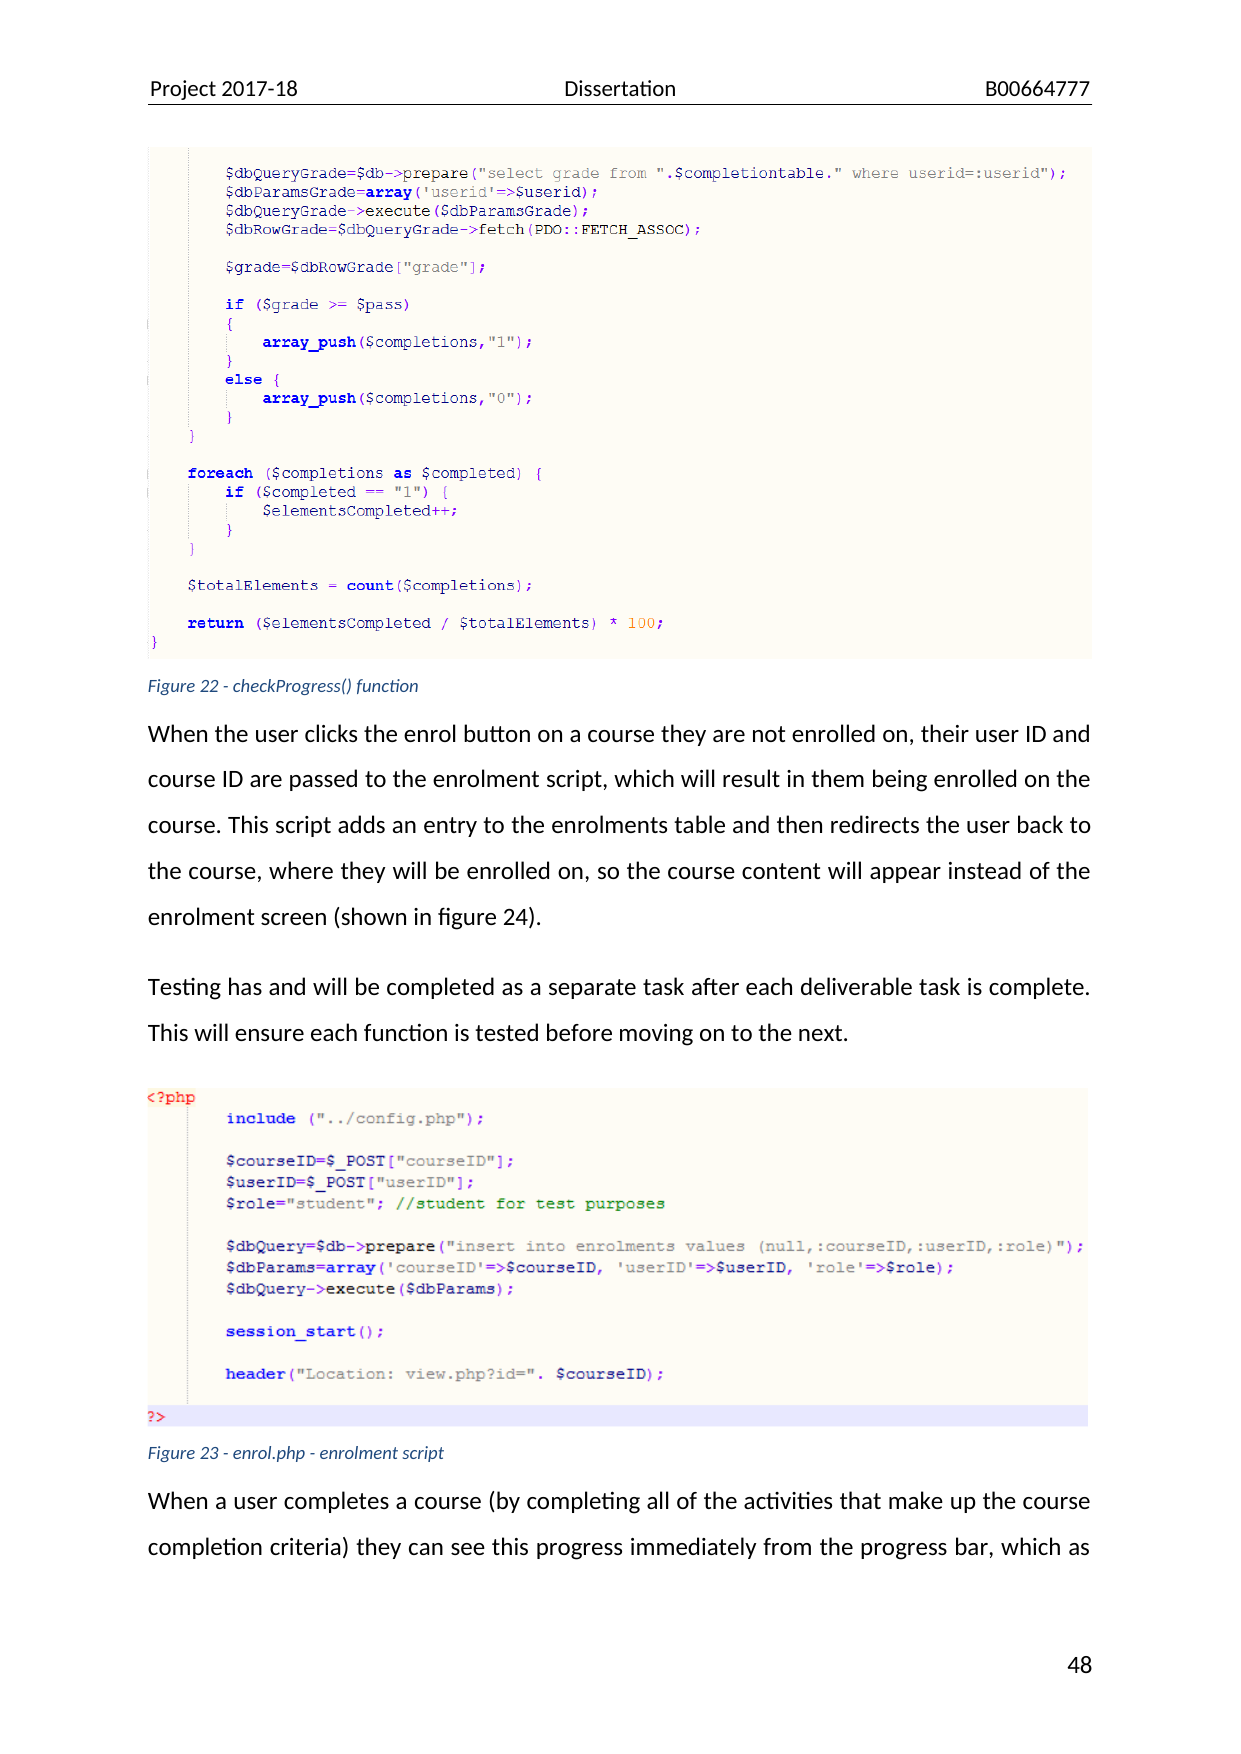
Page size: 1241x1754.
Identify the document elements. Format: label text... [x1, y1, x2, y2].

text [148, 1485, 1092, 1561]
text When the user clicks the enrol button on a course they are not enrolled on, their user ID and course ID are passed to the enrolment script, which will result in them being enrolled on the course. This script adds an entry to the enrolments table and then redirects the user back to the course, where they will be enrolled on, so the course content will appear instead of the enrolment screen (shown in figure 24). [148, 718, 1092, 931]
text Testing has and will be completed as a separate task after each deliverable task is complete. This will ensure each function is tested before moving on to the next. [148, 972, 1092, 1048]
picture [147, 147, 1092, 659]
picture [147, 1088, 1088, 1429]
